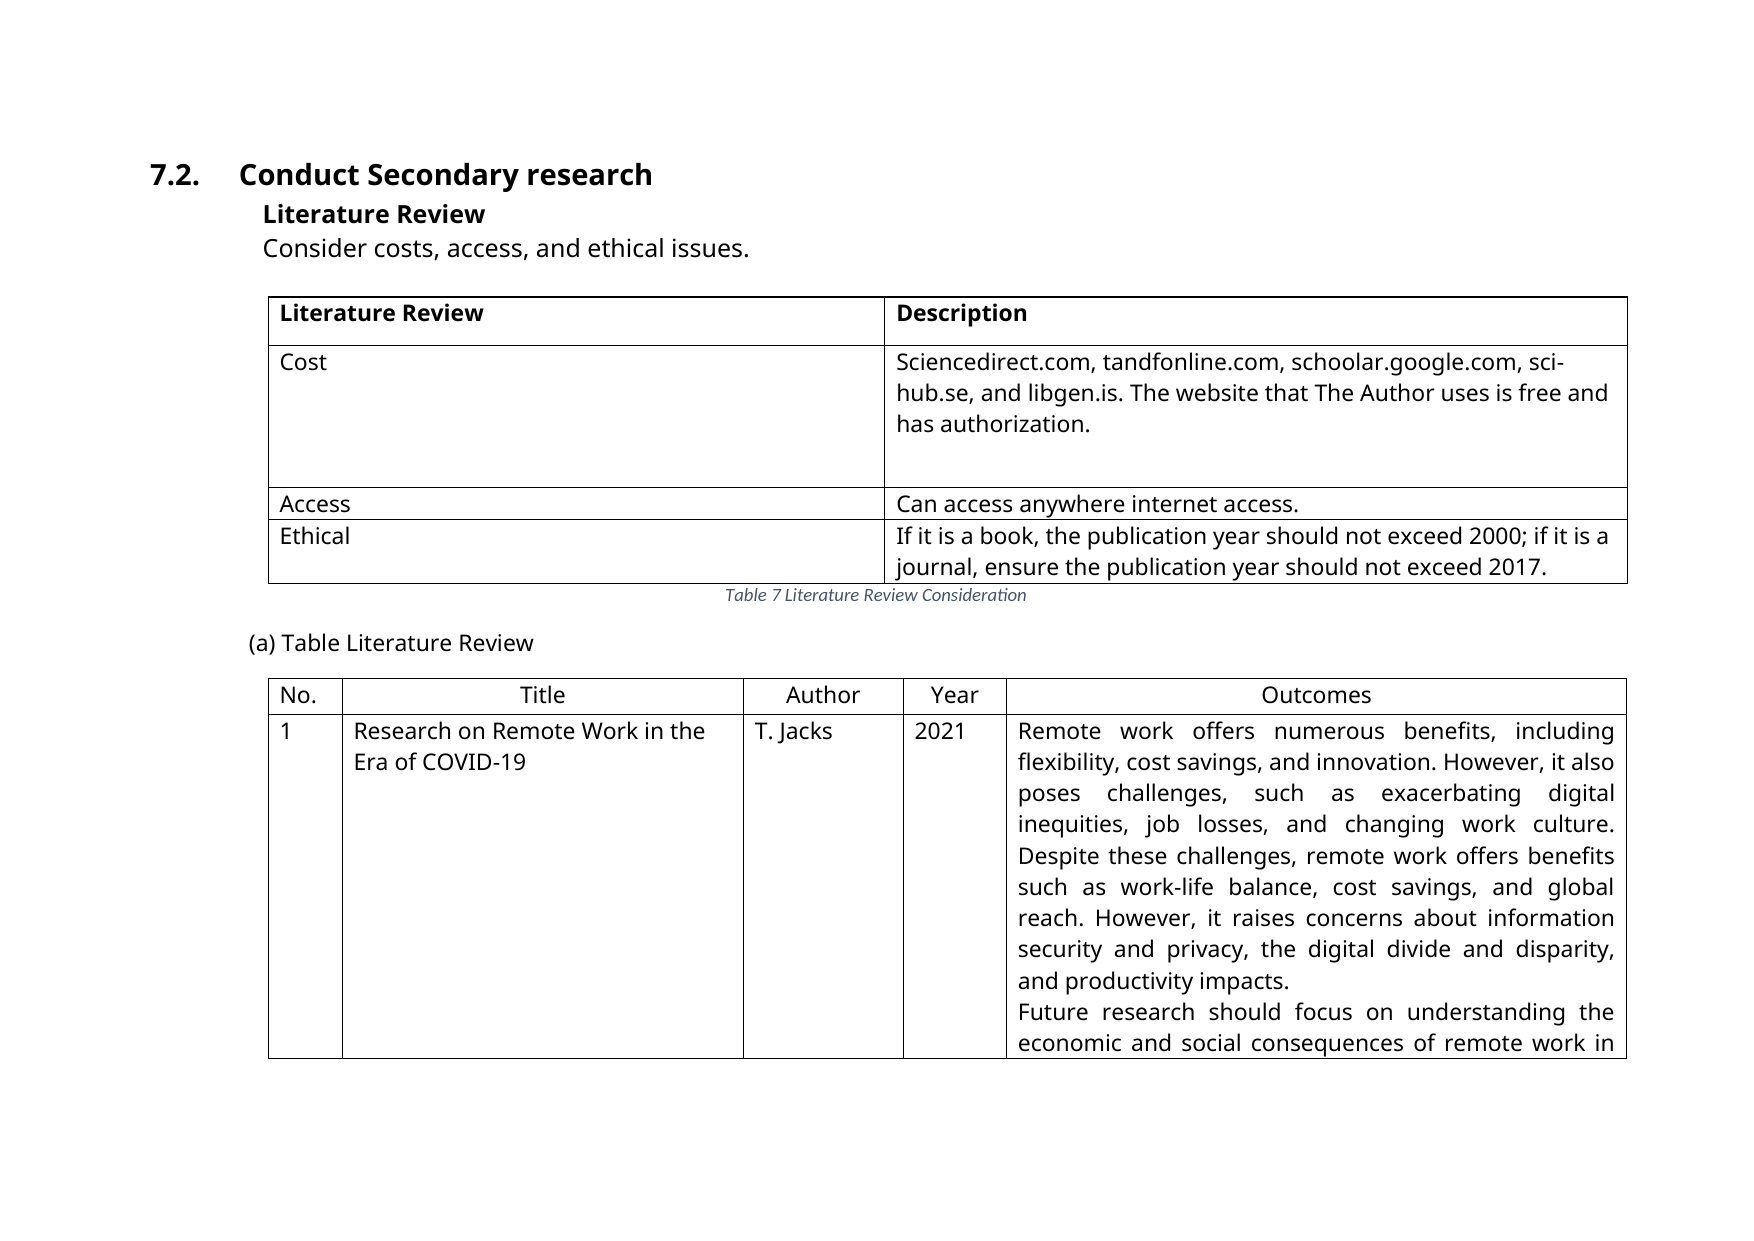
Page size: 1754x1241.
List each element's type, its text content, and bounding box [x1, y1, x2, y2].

table_header Title [343, 679, 743, 713]
table_cell Ethical [269, 520, 884, 583]
text Table 7 Literature Review Consideration [150, 584, 1604, 607]
table_header Description [885, 298, 1627, 344]
table_cell Sciencedirect.com, tandfonline.com, schoolar.google.com, sci-hub.se, and libgen.is. The website that The Author uses is free and has authorization. [885, 346, 1627, 487]
text Literature Review [262, 197, 1604, 231]
table_header Year [904, 679, 1006, 713]
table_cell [1007, 715, 1626, 1058]
table_cell 2021 [904, 715, 1006, 1058]
table_cell Access [269, 488, 884, 519]
list Consider costs, access, and ethical issues. [262, 231, 1604, 265]
table_header Outcomes [1007, 679, 1626, 713]
table_header Author [744, 679, 903, 713]
table_cell Cost [269, 346, 884, 487]
table_cell If it is a book, the publication year should not exceed 2000; if it is a journal, ensure the publication year should not exceed 2017. [885, 520, 1627, 583]
table_cell Can access anywhere internet access. [885, 488, 1627, 519]
text (a) Table Literature Review [225, 627, 1604, 659]
table_cell T. Jacks [744, 715, 903, 1058]
table_cell 1 [269, 715, 342, 1058]
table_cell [343, 715, 743, 1058]
table_header No. [269, 679, 342, 713]
table_header Literature Review [269, 298, 884, 344]
subtitle Conduct Secondary research [150, 154, 1604, 194]
